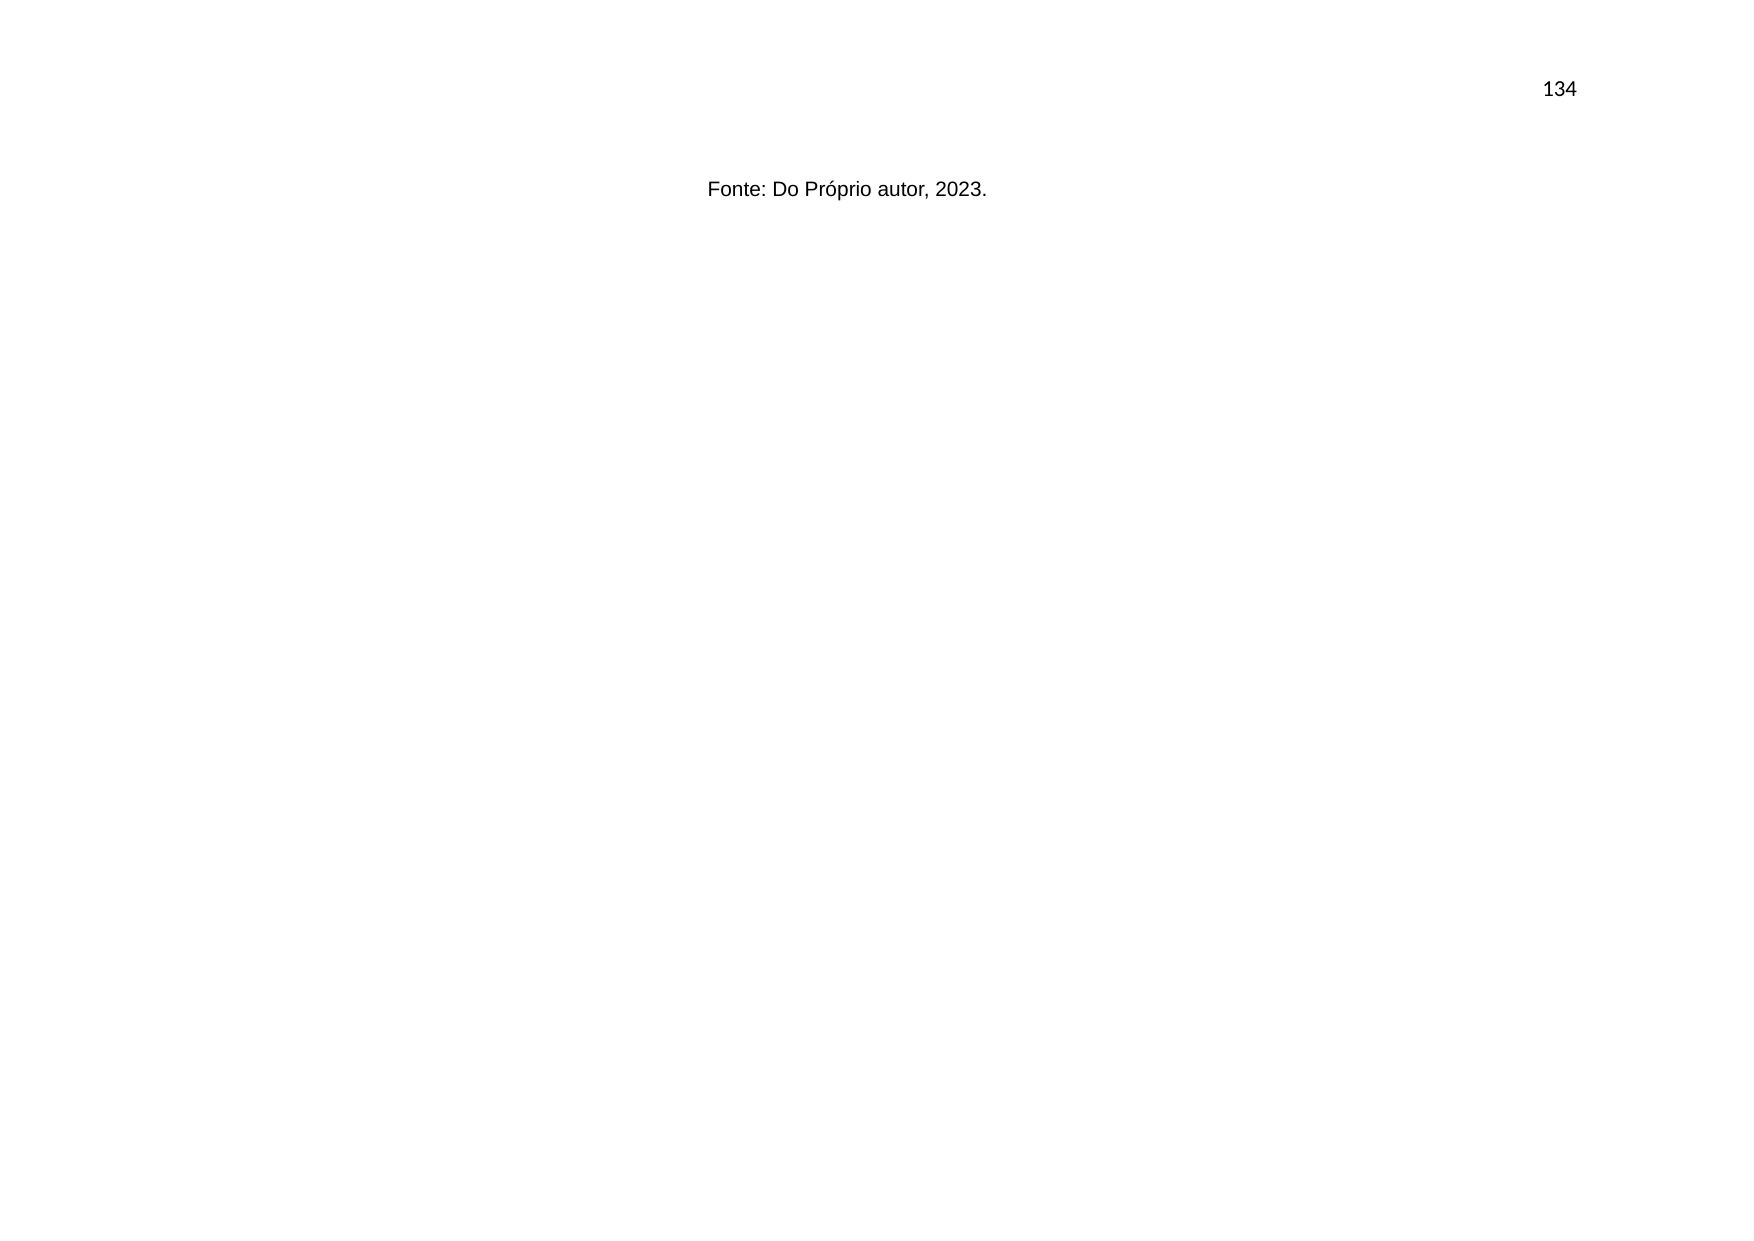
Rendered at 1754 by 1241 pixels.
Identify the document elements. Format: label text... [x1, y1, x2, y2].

text Fonte: Do Próprio autor, 2023. [118, 177, 1577, 201]
